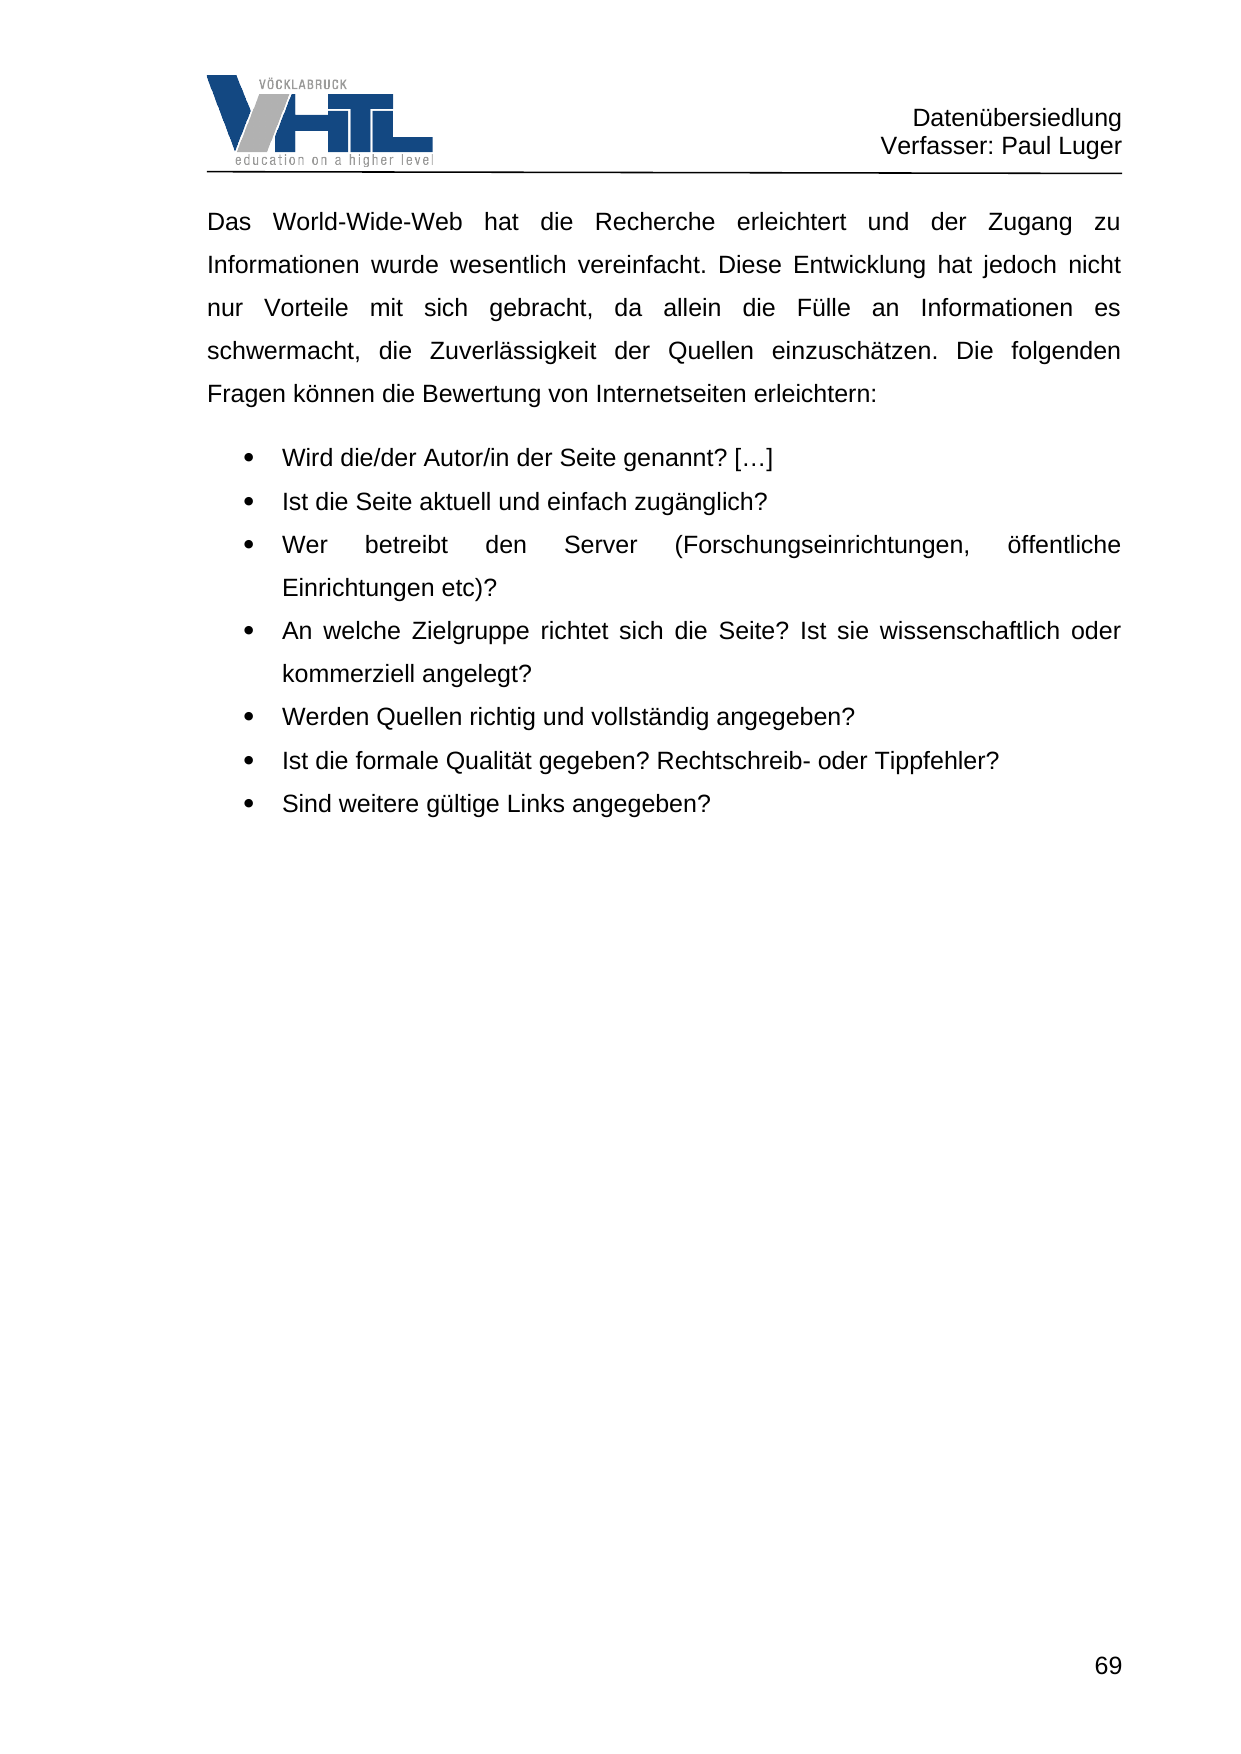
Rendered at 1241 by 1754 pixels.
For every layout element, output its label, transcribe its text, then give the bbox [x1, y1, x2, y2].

list Sind weitere gültige Links angegeben? [244, 789, 1122, 818]
text Das World-Wide-Web hat die Recherche erleichtert und der Zugang zu Informationen wurde wesentlich vereinfacht. Diese Entwicklung hat jedoch nicht nur Vorteile mit sich gebracht, da allein die Fülle an Informationen es schwermacht, die Zuverlässigkeit der Quellen einzuschätzen. Die folgenden Fragen können die Bewertung von Internetseiten erleichtern: [207, 207, 1122, 408]
picture [206, 75, 433, 167]
list Ist die Seite aktuell und einfach zugänglich? [244, 486, 1122, 515]
list An welche Zielgruppe richtet sich die Seite? Ist sie wissenschaftlich oder kommerziell angelegt? [244, 616, 1122, 688]
list Wer betreibt den Server (Forschungseinrichtungen, öffentliche Einrichtungen etc)? [244, 530, 1122, 602]
list Ist die formale Qualität gegeben? Rechtschreib- oder Tippfehler? [244, 746, 1122, 774]
list Wird die/der Autor/in der Seite genannt? […] [244, 443, 1122, 472]
list Werden Quellen richtig und vollständig angegeben? [244, 702, 1122, 731]
